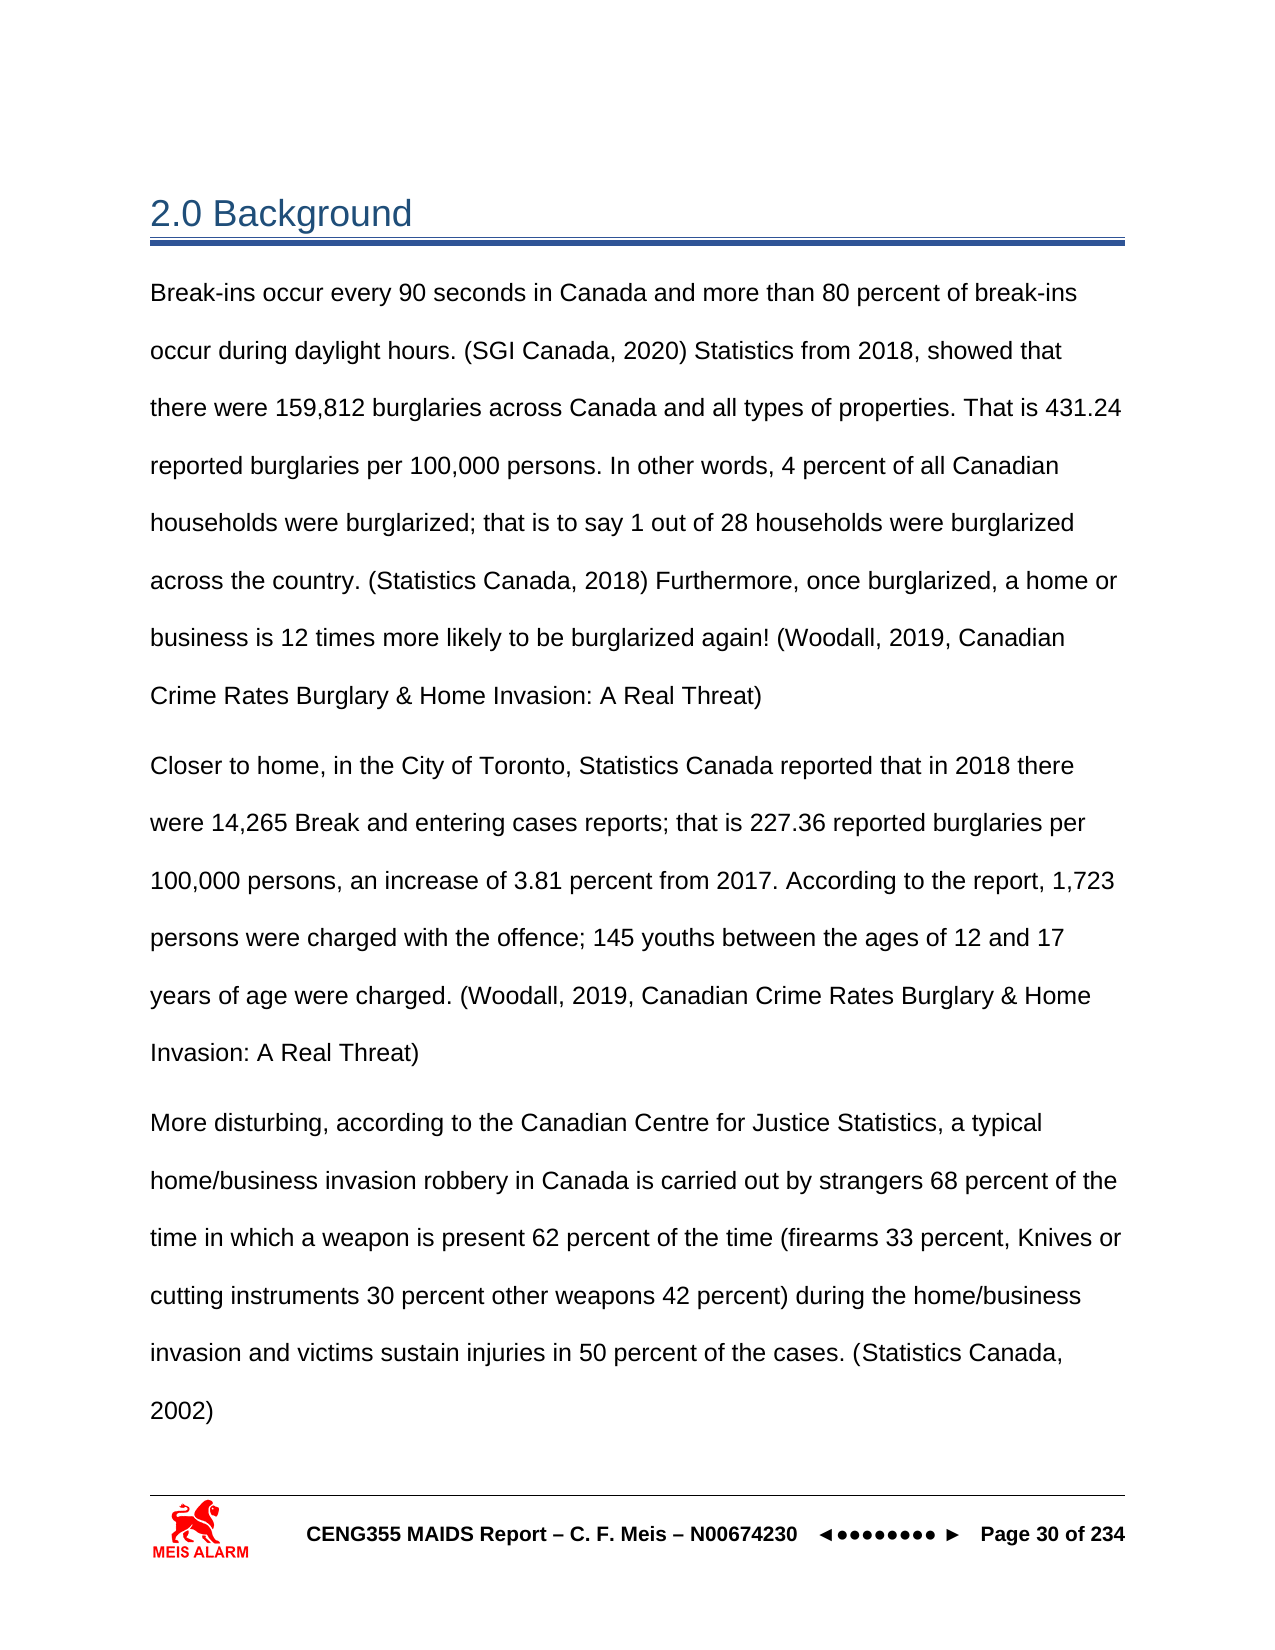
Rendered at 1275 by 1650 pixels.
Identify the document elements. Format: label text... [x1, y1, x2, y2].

text Closer to home, in the City of Toronto, Statistics Canada reported that in 2018 there were 14,265 Break and entering cases reports; that is 227.36 reported burglaries per 100,000 persons, an increase of 3.81 percent from 2017. According to the report, 1,723 persons were charged with the offence; 145 youths between the ages of 12 and 17 years of age were charged. (Woodall, 2019, Canadian Crime Rates Burglary & Home Invasion: A Real Threat) [150, 751, 1125, 1067]
text Break-ins occur every 90 seconds in Canada and more than 80 percent of break-ins occur during daylight hours. (SGI Canada, 2020) Statistics from 2018, showed that there were 159,812 burglaries across Canada and all types of properties. That is 431.24 reported burglaries per 100,000 persons. In other words, 4 percent of all Canadian households were burglarized; that is to say 1 out of 28 households were burglarized across the country. (Statistics Canada, 2018) Furthermore, once burglarized, a home or business is 12 times more likely to be burglarized again! (Woodall, 2019, Canadian Crime Rates Burglary & Home Invasion: A Real Threat) [150, 278, 1125, 710]
picture [150, 1498, 253, 1561]
text More disturbing, according to the Canadian Centre for Justice Statistics, a typical home/business invasion robbery in Canada is carried out by strangers 68 percent of the time in which a weapon is present 62 percent of the time (firearms 33 percent, Knives or cutting instruments 30 percent other weapons 42 percent) during the home/business invasion and victims sustain injuries in 50 percent of the cases. (Statistics Canada, 2002) [150, 1108, 1125, 1425]
subtitle 2.0 Background [150, 192, 1125, 237]
